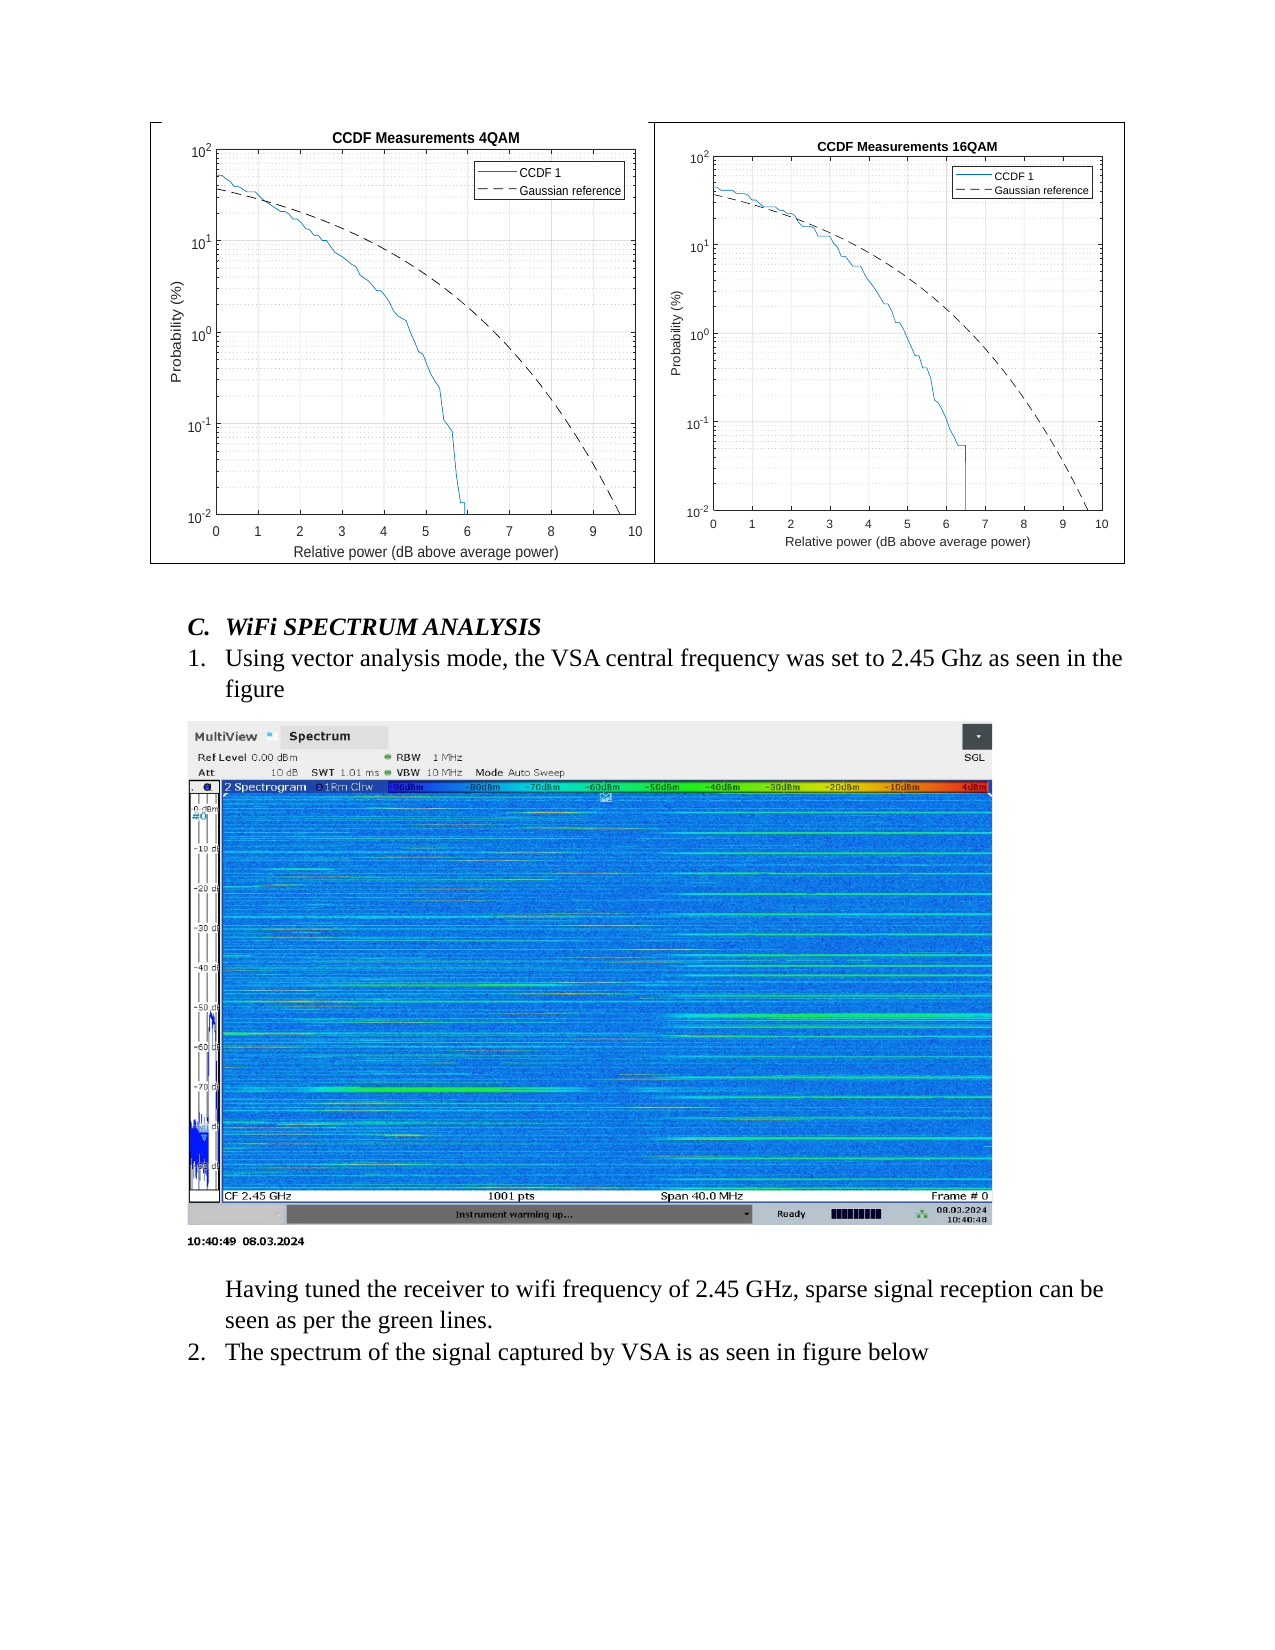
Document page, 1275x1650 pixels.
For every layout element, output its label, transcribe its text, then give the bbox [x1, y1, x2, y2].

list WiFi SPECTRUM ANALYSIS [187, 612, 1125, 640]
picture [187, 721, 993, 1256]
list Having tuned the receiver to wifi frequency of 2.45 GHz, sparse signal reception can be seen as per the green lines. [225, 1274, 1125, 1334]
table_header [655, 123, 1124, 563]
table_header [151, 123, 161, 563]
list Using vector analysis mode, the VSA central frequency was set to 2.45 Ghz as seen in the figure [187, 643, 1125, 702]
list The spectrum of the signal captured by VSA is as seen in figure below [187, 1337, 1125, 1365]
table_header [649, 123, 654, 563]
